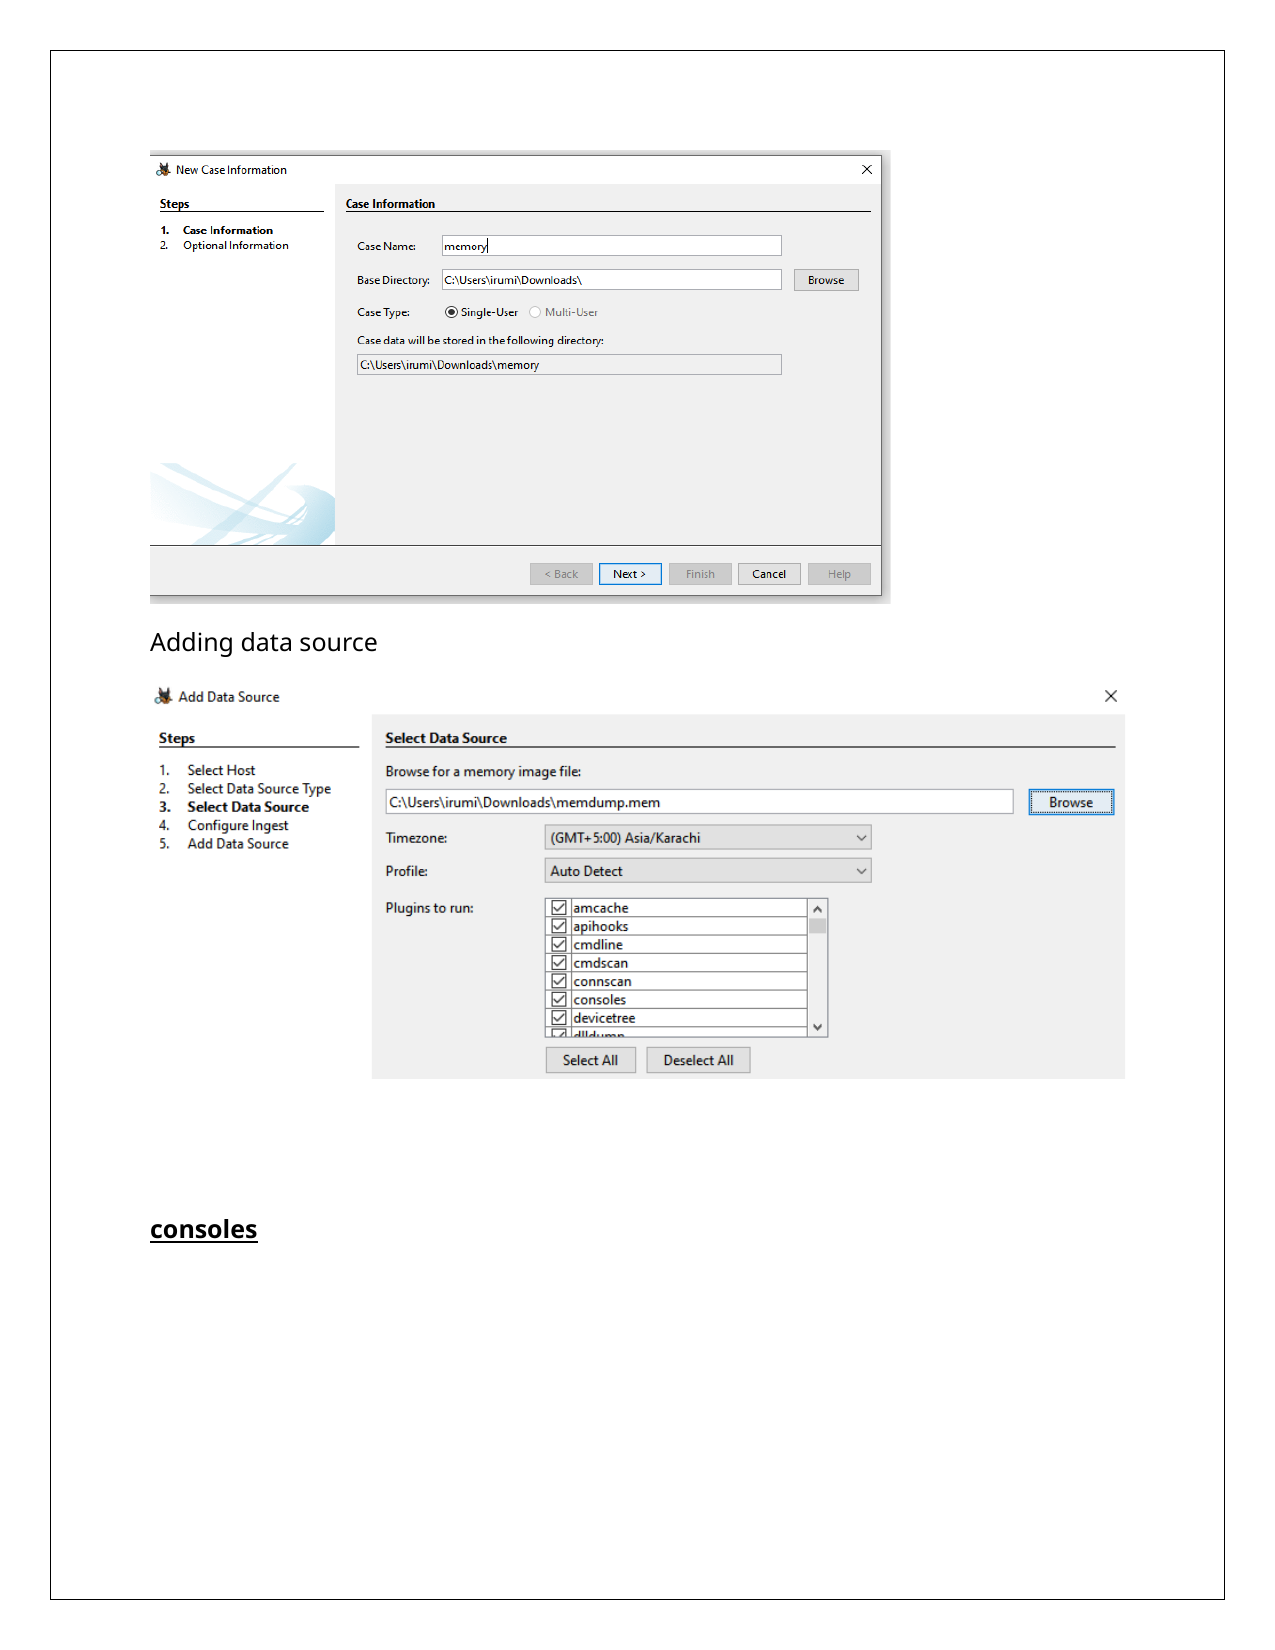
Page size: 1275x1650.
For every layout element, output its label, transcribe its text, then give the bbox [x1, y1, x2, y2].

picture [150, 681, 1125, 1079]
picture [150, 150, 891, 604]
text Adding data source [150, 625, 1125, 659]
text consoles [150, 1212, 1125, 1246]
